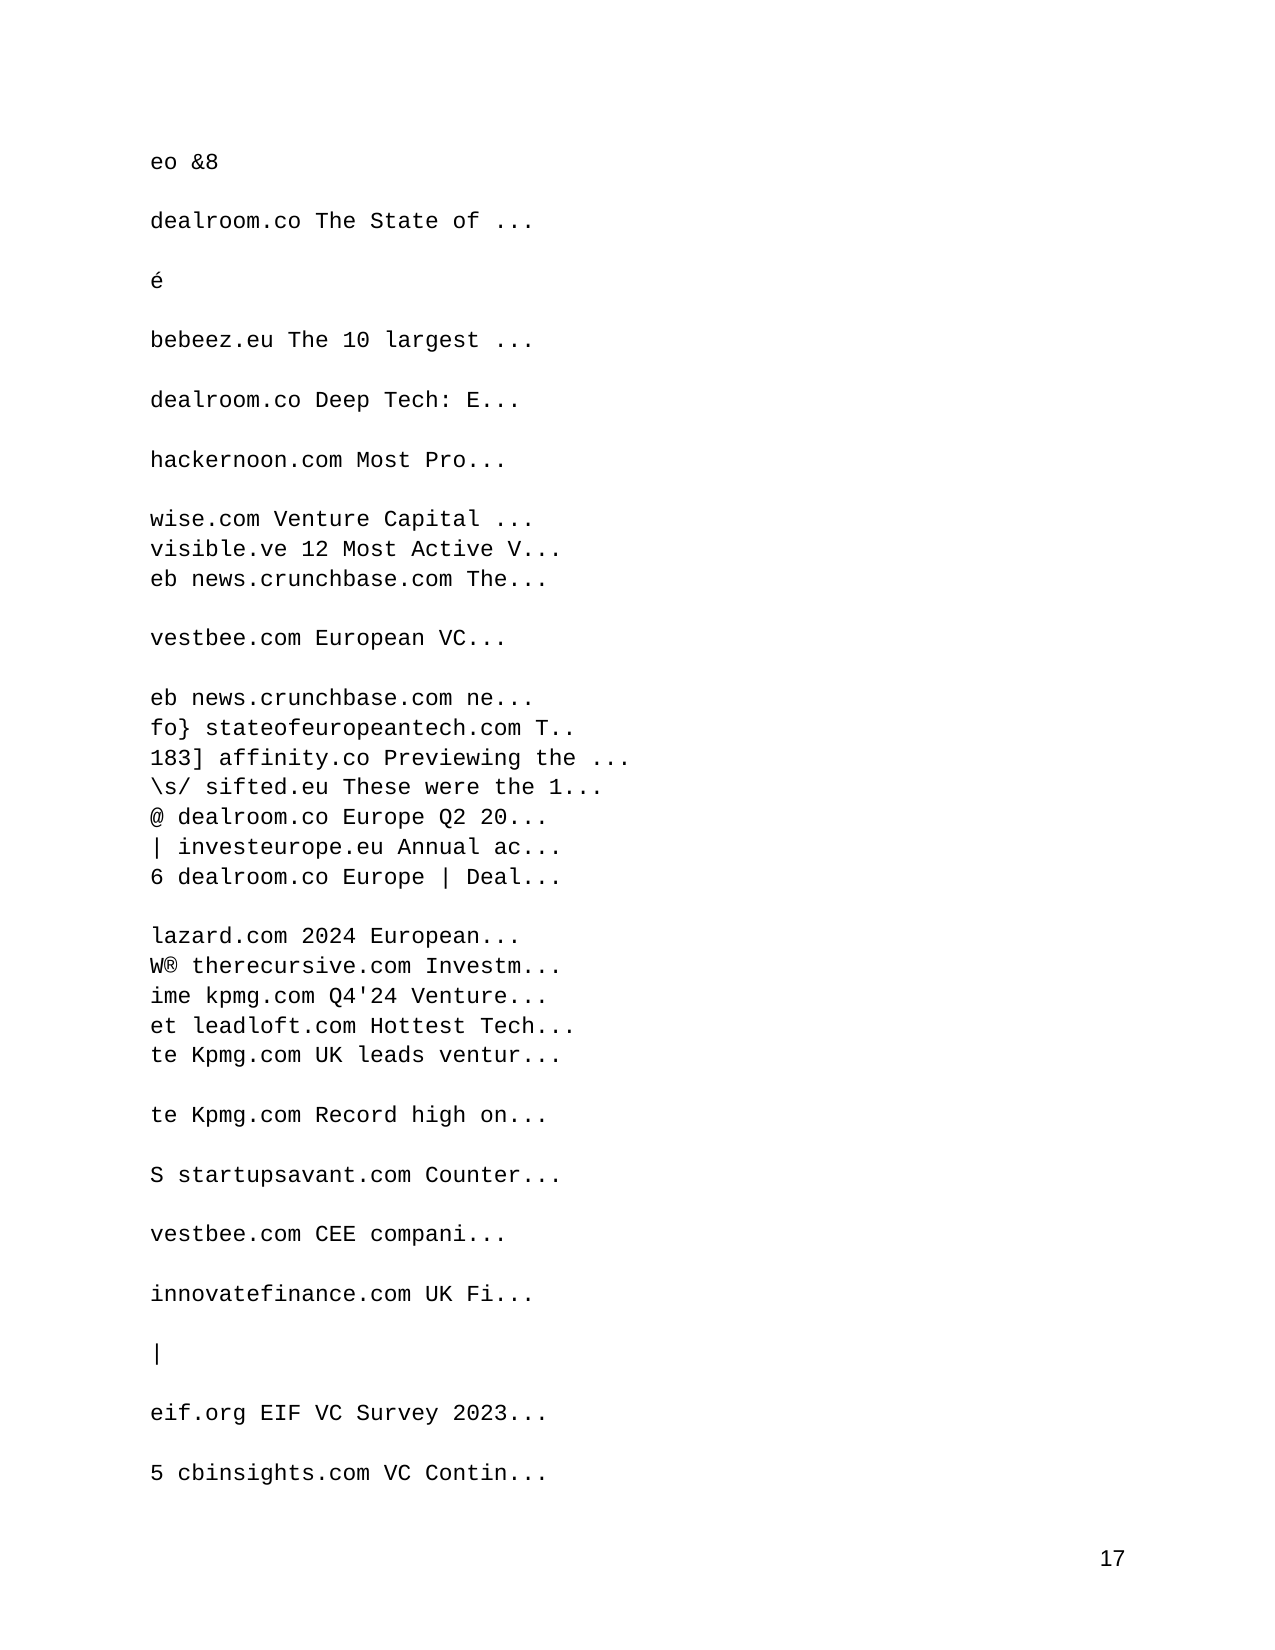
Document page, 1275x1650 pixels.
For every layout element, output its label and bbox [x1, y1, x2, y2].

text [150, 150, 1125, 1487]
